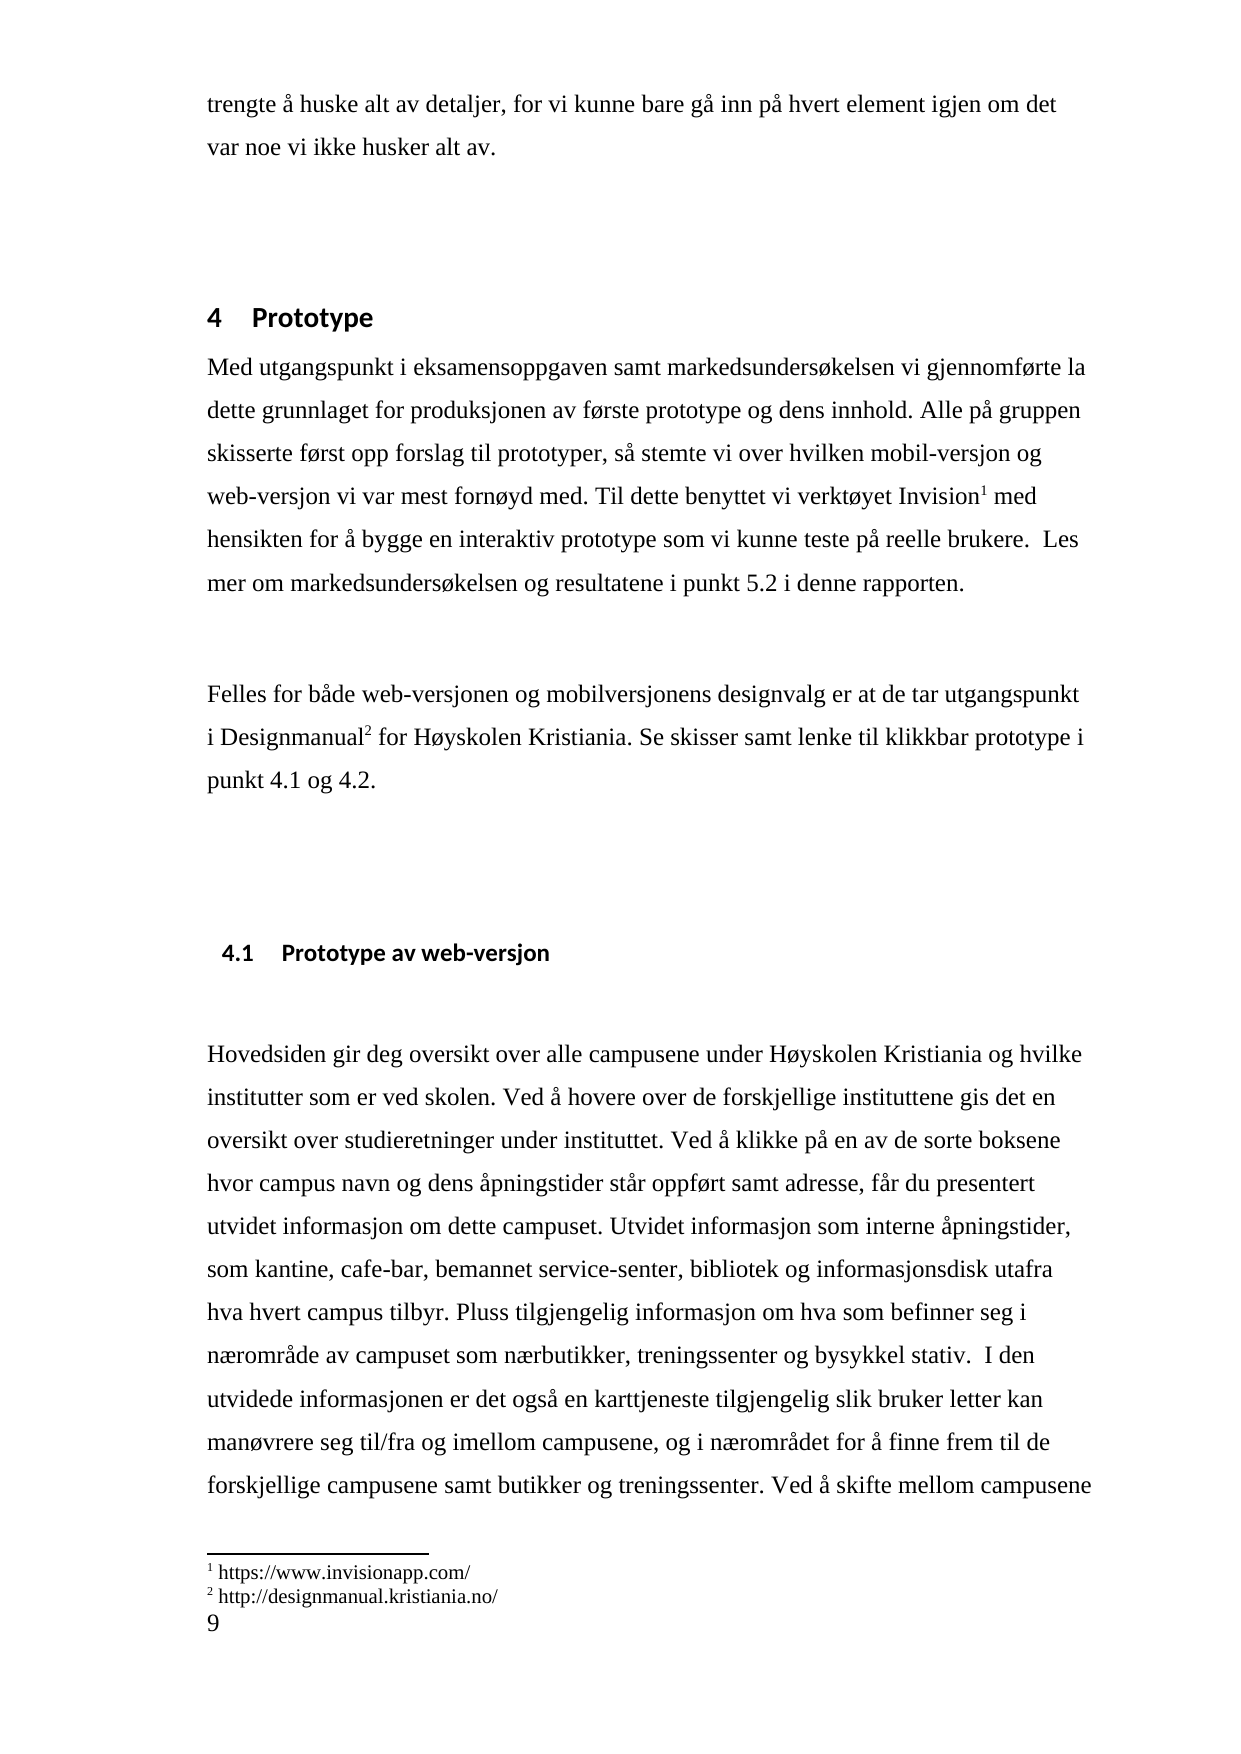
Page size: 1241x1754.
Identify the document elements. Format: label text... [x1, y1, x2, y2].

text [207, 1039, 1092, 1499]
subtitle Prototype av web-versjon [222, 937, 1092, 968]
text Felles for både web-versjonen og mobilversjonens designvalg er at de tar utgangspunkt i Designmanual for Høyskolen Kristiania. Se skisser samt lenke til klikkbar prototype i punkt 4.1 og 4.2. [207, 679, 1092, 794]
text Med utgangspunkt i eksamensoppgaven samt markedsundersøkelsen vi gjennomførte la dette grunnlaget for produksjonen av første prototype og dens innhold. Alle på gruppen skisserte først opp forslag til prototyper, så stemte vi over hvilken mobil-versjon og web-versjon vi var mest fornøyd med. Til dette benyttet vi verktøyet Invision med hensikten for å bygge en interaktiv prototype som vi kunne teste på reelle brukere. Les mer om markedsundersøkelsen og resultatene i punkt 5.2 i denne rapporten. [207, 352, 1092, 596]
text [207, 89, 1092, 161]
subtitle Prototype [207, 299, 1092, 334]
